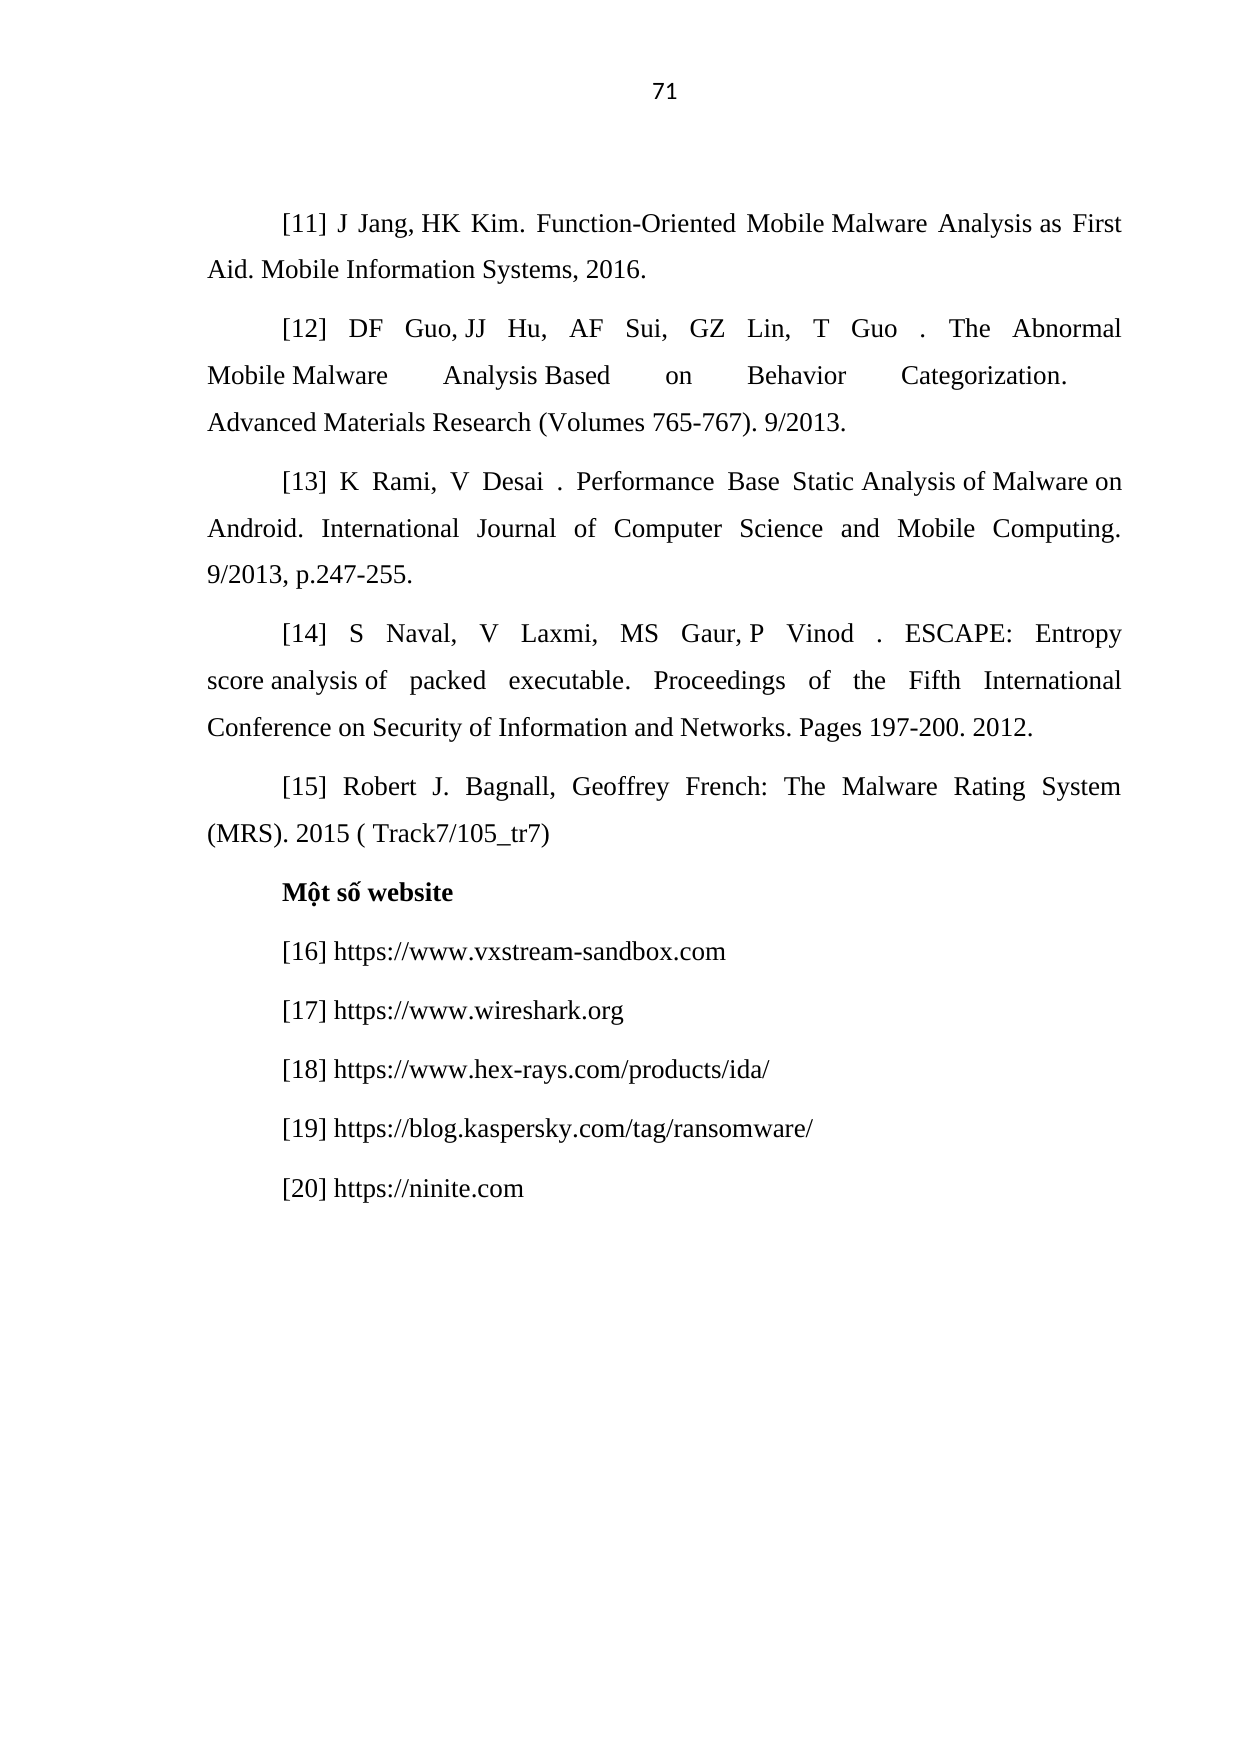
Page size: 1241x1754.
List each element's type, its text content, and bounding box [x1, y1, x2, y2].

text [16] https://www.vxstream-sandbox.com [207, 935, 1122, 966]
text [18] https://www.hex-rays.com/products/ida/ [207, 1053, 1122, 1084]
text [15] Robert J. Bagnall, Geoffrey French: The Malware Rating System (MRS). 2015 ( Track7/105_tr7) [207, 770, 1122, 848]
text Một số website [207, 876, 1122, 907]
text [14] S Naval, V Laxmi, MS Gaur, P Vinod . ESCAPE: Entropy score analysis of packed executable. Proceedings of the Fifth International Conference on Security of Information and Networks. Pages 197-200. 2012. [207, 618, 1122, 742]
text [17] https://www.wireshark.org [207, 994, 1122, 1025]
text [13] K Rami, V Desai . Performance Base Static Analysis of Malware on Android. International Journal of Computer Science and Mobile Computing. 9/2013, p.247-255. [207, 465, 1122, 589]
text [12] DF Guo, JJ Hu, AF Sui, GZ Lin, T Guo . The Abnormal Mobile Malware Analysis Based on Behavior Categorization. Advanced Materials Research (Volumes 765-767). 9/2013. [207, 313, 1122, 437]
text [11] J Jang, HK Kim. Function-Oriented Mobile Malware Analysis as First Aid. Mobile Information Systems, 2016. [207, 207, 1122, 284]
text [19] https://blog.kaspersky.com/tag/ransomware/ [207, 1113, 1122, 1144]
text [20] https://ninite.com [207, 1172, 1122, 1203]
